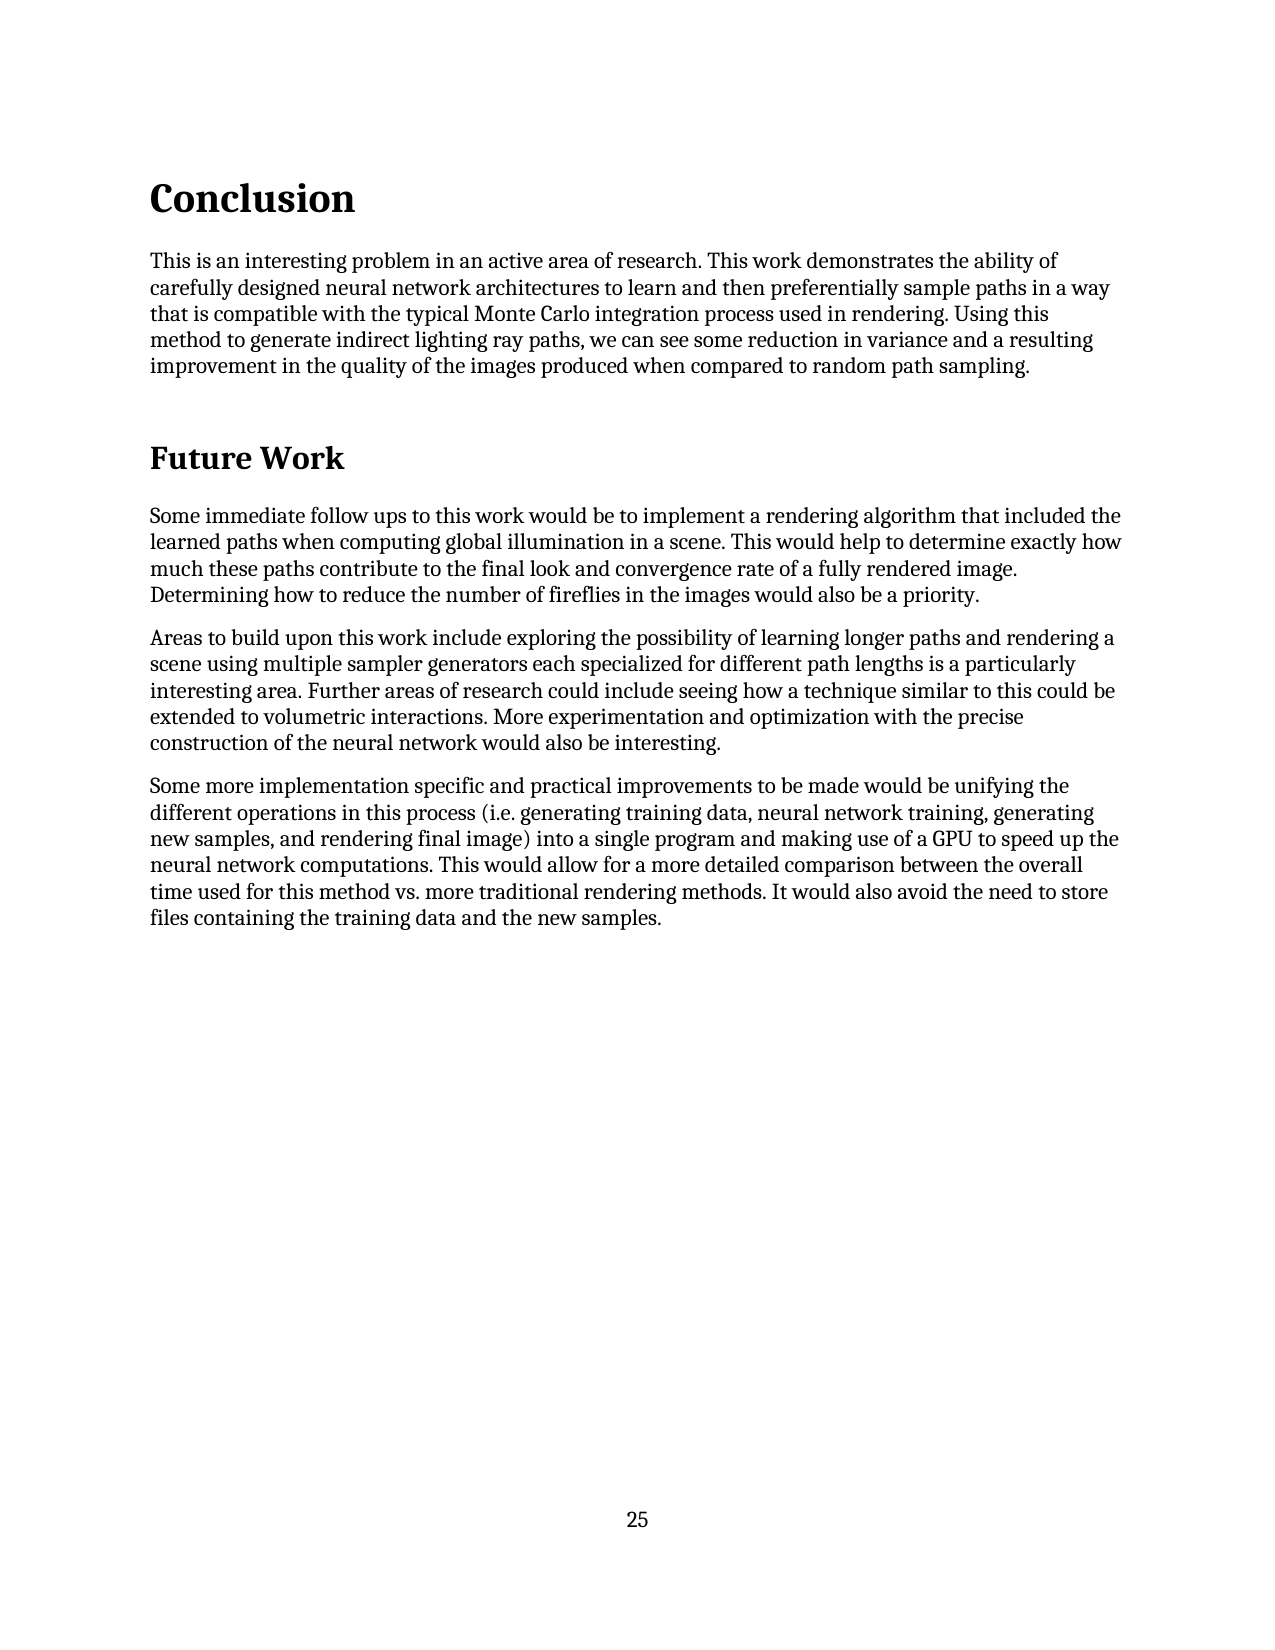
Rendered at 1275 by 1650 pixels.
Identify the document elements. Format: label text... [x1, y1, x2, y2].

text Areas to build upon this work include exploring the possibility of learning longer paths and rendering a scene using multiple sampler generators each specialized for different path lengths is a particularly interesting area. Further areas of research could include seeing how a technique similar to this could be extended to volumetric interactions. More experimentation and optimization with the precise construction of the neural network would also be interesting. [150, 625, 1125, 757]
text This is an interesting problem in an active area of research. This work demonstrates the ability of carefully designed neural network architectures to learn and then preferentially sample paths in a way that is compatible with the typical Monte Carlo integration process used in rendering. Using this method to generate indirect lighting ray paths, we can see some reduction in variance and a resulting improvement in the quality of the images produced when compared to random path sampling. [150, 248, 1125, 380]
text Some more implementation specific and practical improvements to be made would be unifying the different operations in this process (i.e. generating training data, neural network training, generating new samples, and rendering final image) into a single program and making use of a GPU to speed up the neural network computations. This would allow for a more detailed comparison between the overall time used for this method vs. more traditional rendering methods. It would also avoid the need to store files containing the training data and the new samples. [150, 773, 1125, 931]
subtitle Future Work [150, 439, 1125, 478]
subtitle Conclusion [150, 175, 1125, 223]
text Some immediate follow ups to this work would be to implement a rendering algorithm that included the learned paths when computing global illumination in a scene. This would help to determine exactly how much these paths contribute to the final look and convergence rate of a fully rendered image. Determining how to reduce the number of fireflies in the images would also be a priority. [150, 503, 1125, 608]
